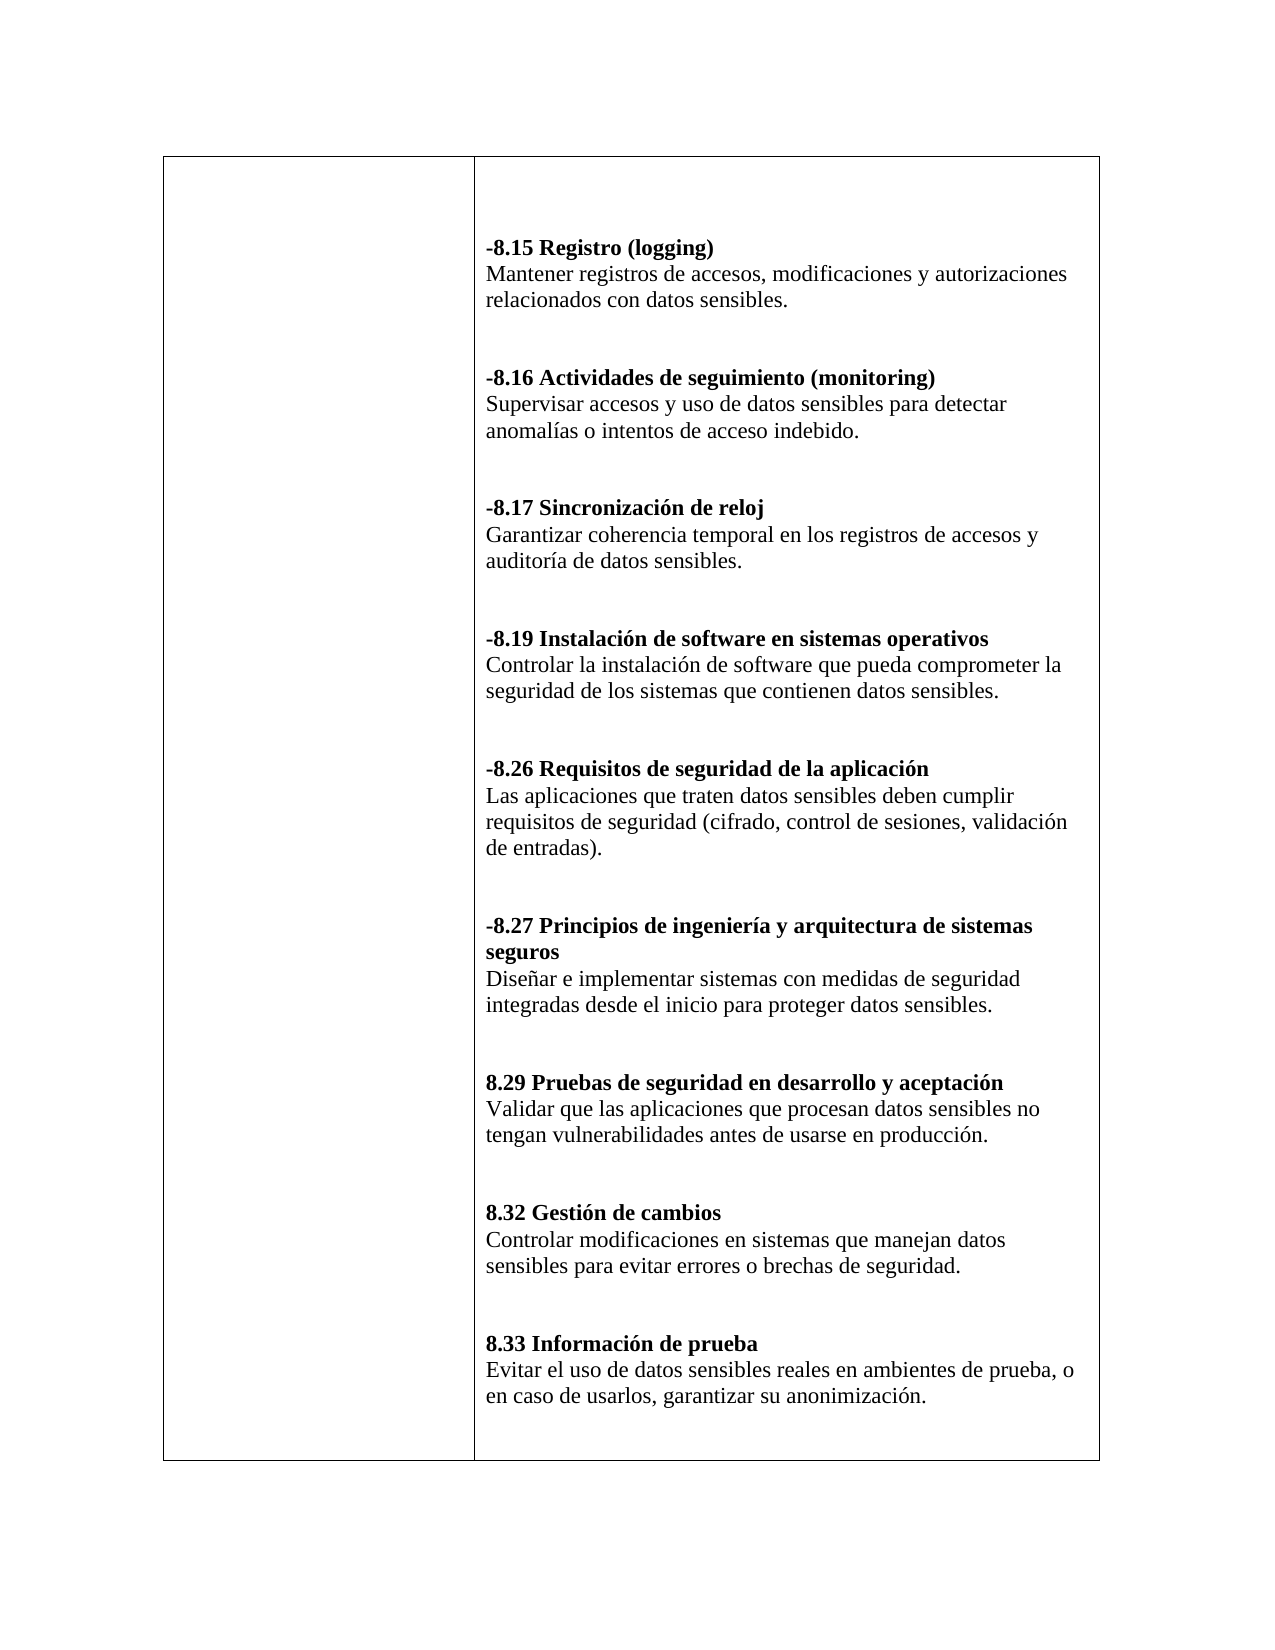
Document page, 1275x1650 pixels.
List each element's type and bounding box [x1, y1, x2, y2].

table_cell [475, 157, 1099, 1460]
table_cell [164, 157, 474, 1460]
